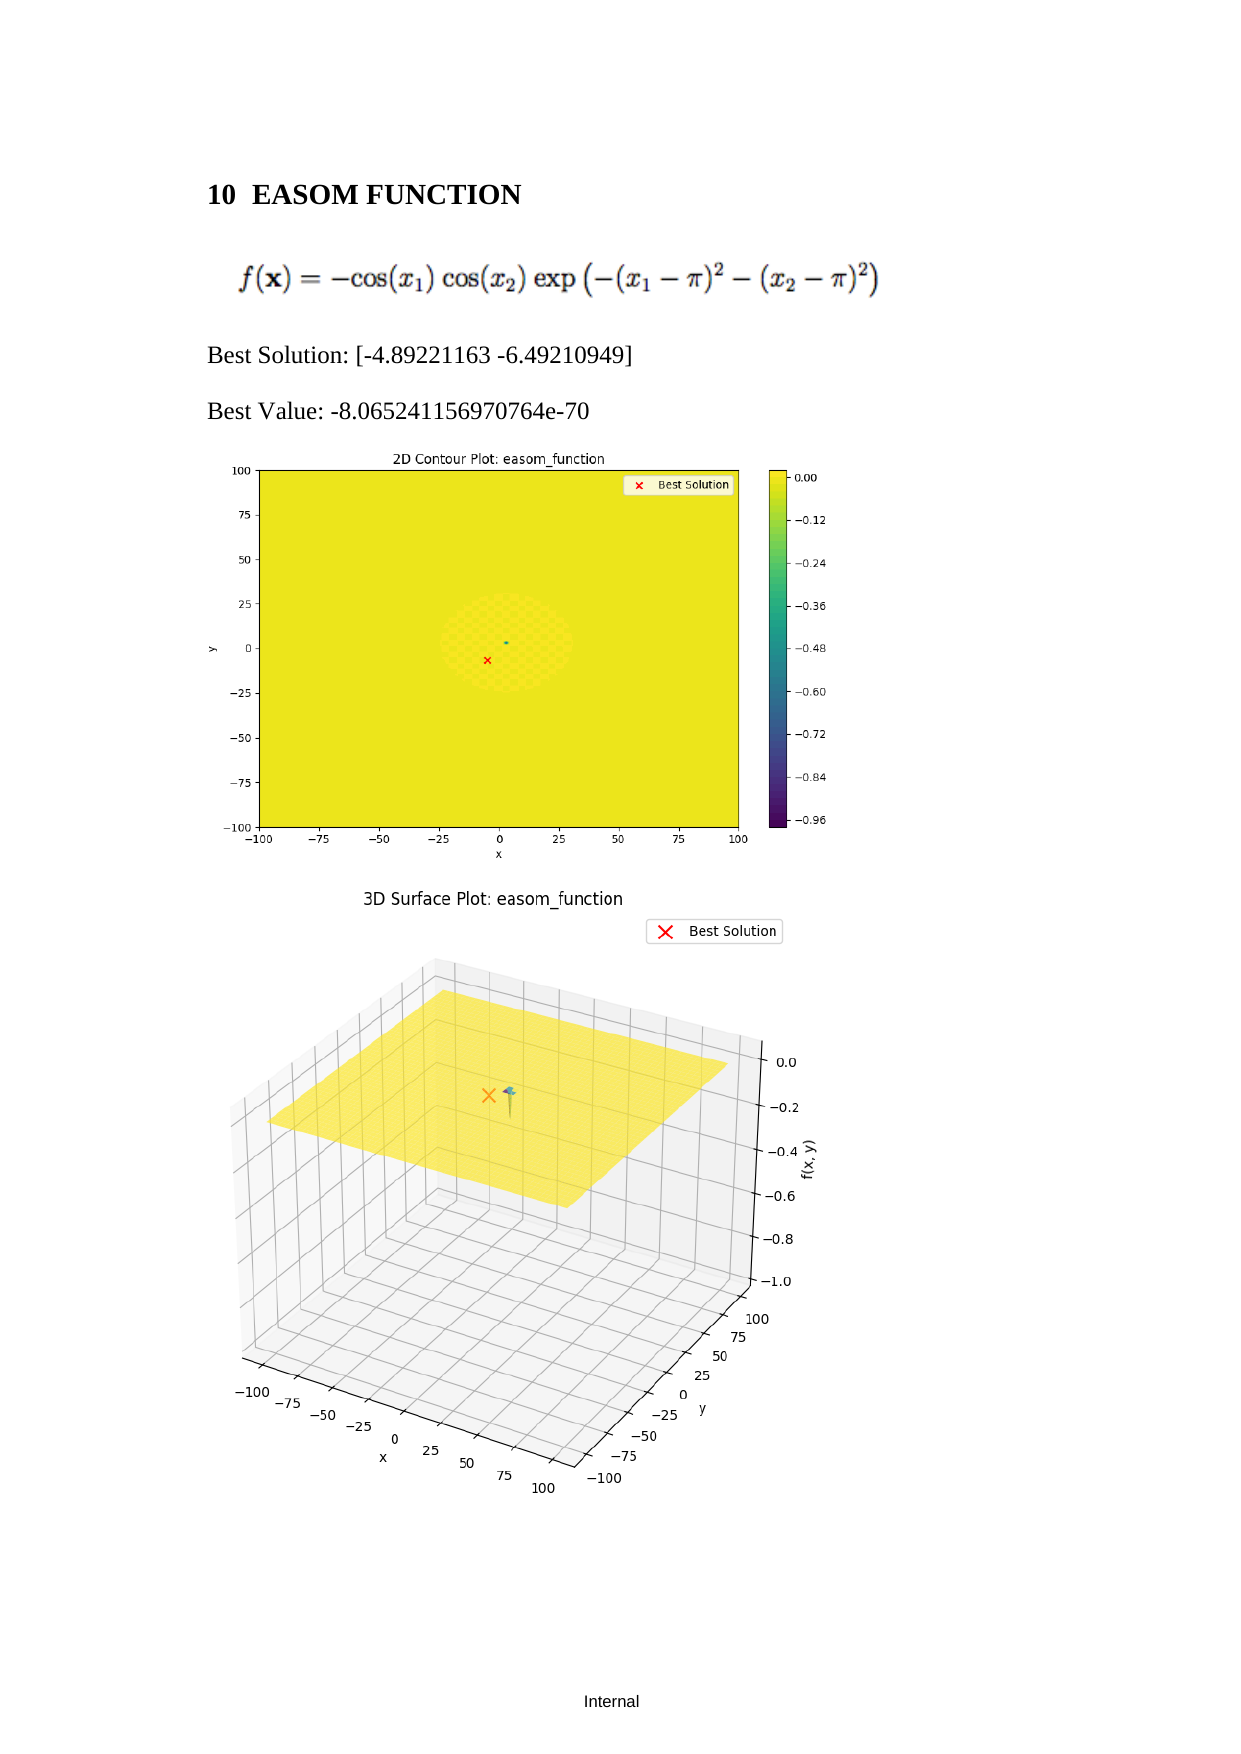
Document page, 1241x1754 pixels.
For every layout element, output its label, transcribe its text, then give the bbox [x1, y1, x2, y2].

text Best Value: -8.065241156970764e-70 [207, 396, 1122, 425]
picture [206, 451, 831, 862]
picture [206, 888, 820, 1496]
text Easom Function [207, 177, 1122, 211]
text Best Solution: [-4.89221163 -6.49210949] [207, 340, 1122, 369]
picture [206, 240, 885, 314]
